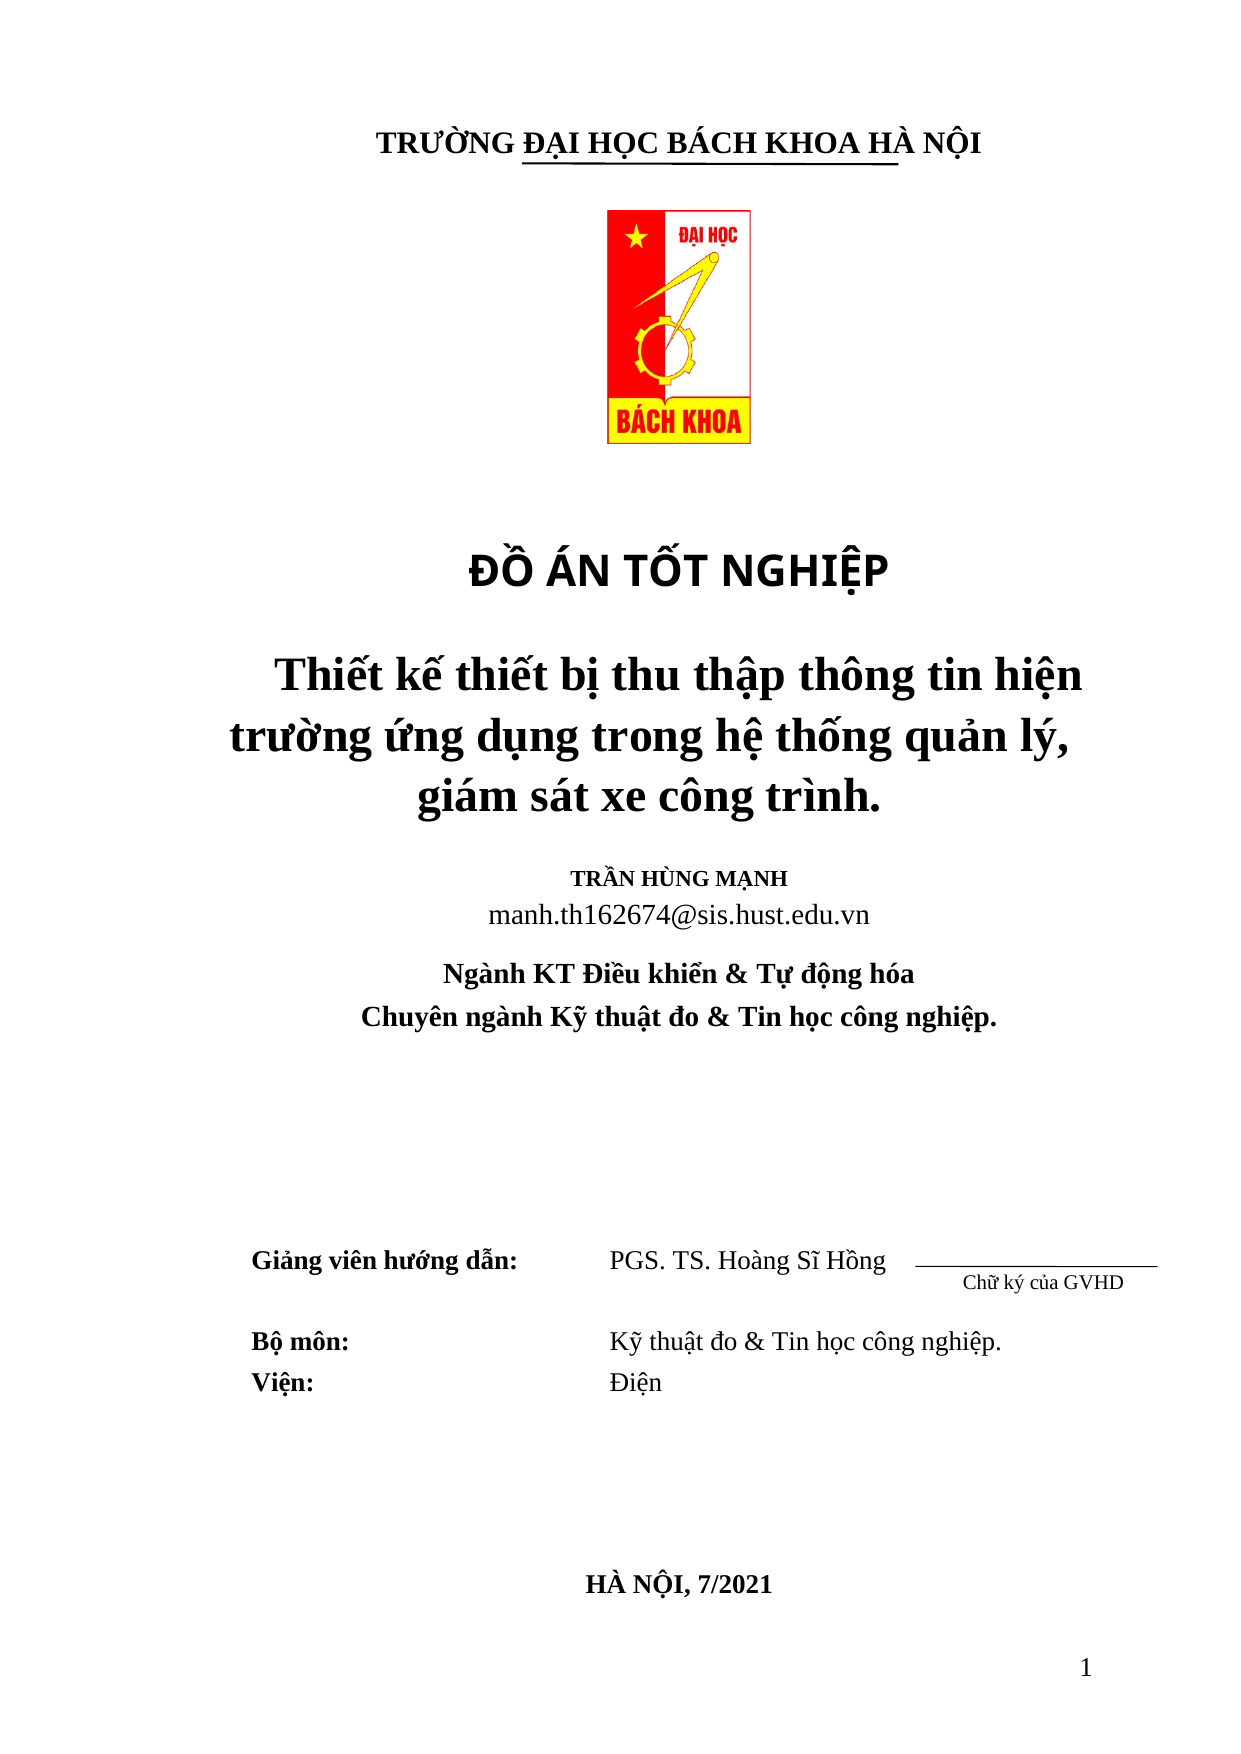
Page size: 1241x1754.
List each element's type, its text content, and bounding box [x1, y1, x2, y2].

subtitle ĐỒ ÁN TỐT NGHIỆP [207, 540, 1092, 599]
subtitle Thiết kế thiết bị thu thập thông tin hiện trường ứng dụng trong hệ thống quản lý, giám sát xe công trình. [207, 646, 1092, 822]
text TRẦN HÙNG MẠNH [207, 865, 1092, 891]
text HÀ NỘI, 7/2021 [207, 1568, 1092, 1599]
text Ngành KT Điều khiển & Tự động hóa [207, 956, 1092, 989]
table_cell Kỹ thuật đo & Tin học công nghiệp. [540, 1279, 1082, 1359]
text TRƯỜNG ĐẠI HỌC BÁCH KHOA HÀ NỘI [207, 124, 1092, 160]
text Chuyên ngành Kỹ thuật đo & Tin học công nghiệp. [207, 999, 1092, 1033]
table_cell Viện: [207, 1359, 539, 1400]
table_header Giảng viên hướng dẫn: [207, 1238, 539, 1278]
picture [607, 210, 751, 444]
text manh.th162674@sis.hust.edu.vn [207, 897, 1092, 931]
table_header PGS. TS. Hoàng Sĩ Hồng [540, 1238, 1082, 1278]
table_cell Bộ môn: [207, 1279, 539, 1359]
table_cell Điện [540, 1359, 1082, 1400]
